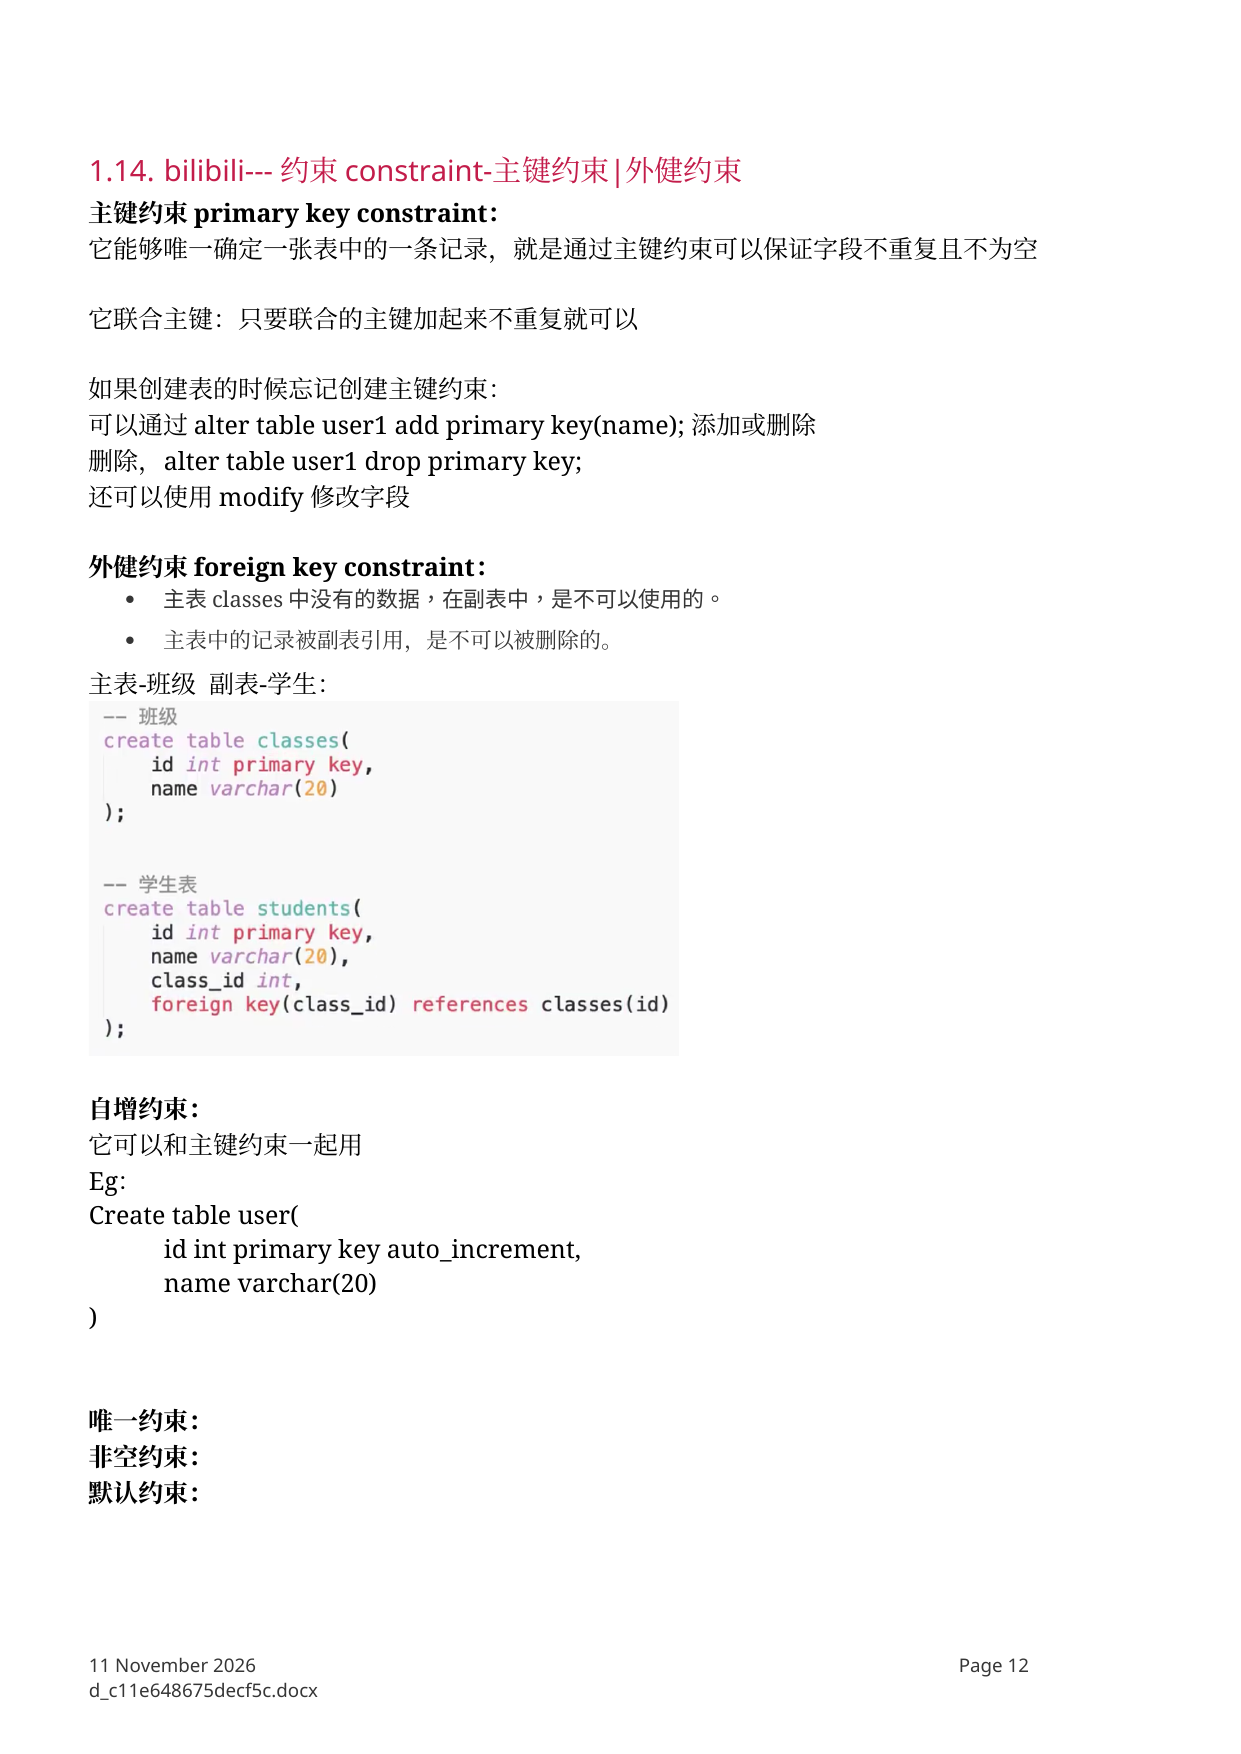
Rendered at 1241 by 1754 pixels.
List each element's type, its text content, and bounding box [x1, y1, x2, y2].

text id int primary key auto_increment, [89, 1232, 1152, 1266]
list 主表classes 中没有的数据，在副表中，是不可以使用的。 [126, 584, 1155, 614]
text Create table user( [89, 1198, 1152, 1232]
text 如果创建表的时候忘记创建主键约束： [89, 370, 1152, 406]
text name varchar(20) [89, 1266, 1152, 1300]
text 还可以使用modify 修改字段 [89, 478, 1152, 514]
text 它能够唯一确定一张表中的一条记录，就是通过主键约束可以保证字段不重复且不为空 [89, 230, 1152, 266]
text 外健约束foreign key constraint： [89, 548, 1152, 584]
text Eg： [89, 1162, 1152, 1198]
text 主表-班级 副表-学生： [89, 665, 1152, 701]
text ) [89, 1300, 1152, 1334]
text 主键约束primary key constraint： [89, 194, 1152, 230]
text 删除，alter table user1 drop primary key; [89, 442, 1152, 478]
text 可以通过alter table user1 add primary key(name); 添加或删除 [89, 406, 1152, 442]
text 默认约束： [89, 1474, 1152, 1510]
text 非空约束： [89, 1438, 1152, 1474]
subtitle bilibili--- 约束constraint-主键约束|外健约束 [89, 148, 1155, 190]
text 它可以和主键约束一起用 [89, 1126, 1152, 1162]
text 它联合主键：只要联合的主键加起来不重复就可以 [89, 300, 1152, 336]
picture [88, 701, 679, 1056]
text 自增约束： [89, 1090, 1152, 1126]
list 主表中的记录被副表引用，是不可以被删除的。 [126, 624, 1155, 655]
text 唯一约束： [89, 1402, 1152, 1438]
